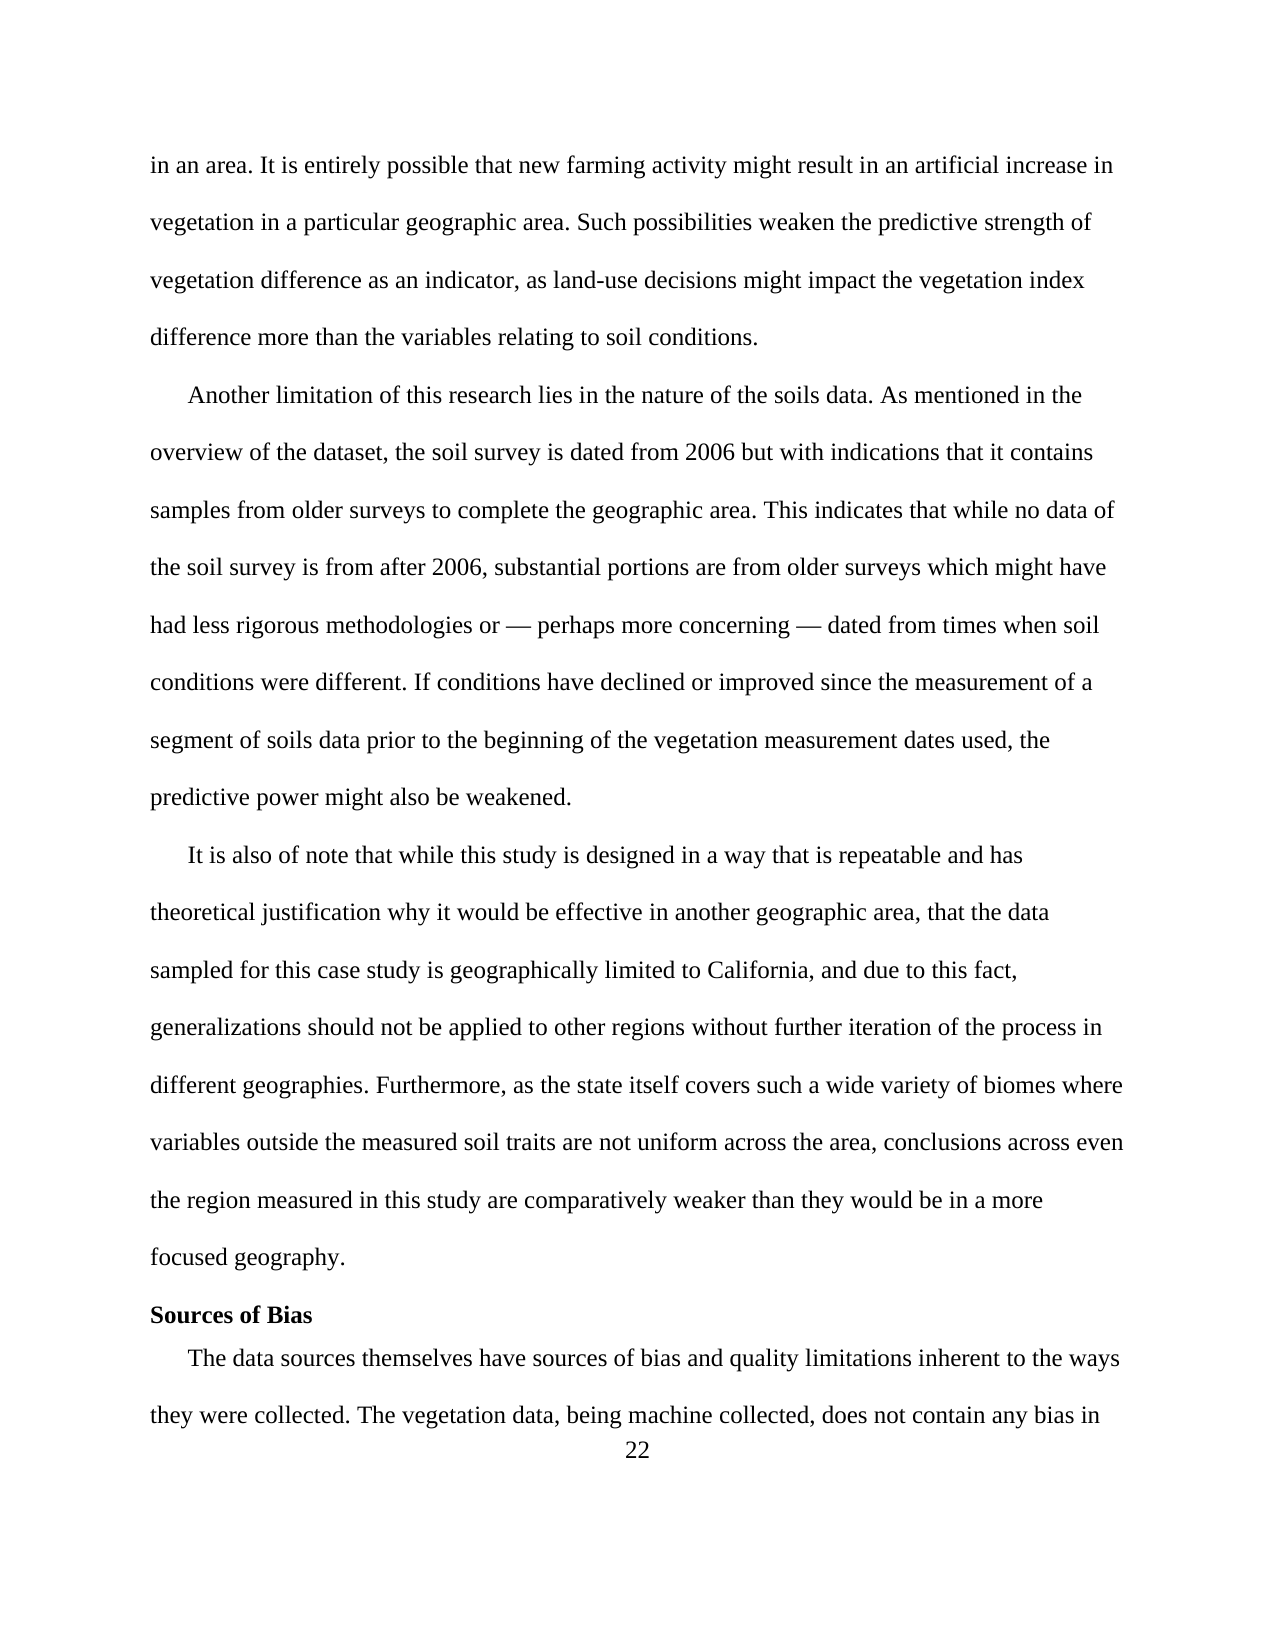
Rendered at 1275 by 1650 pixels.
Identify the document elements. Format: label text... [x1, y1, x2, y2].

subtitle Sources of Bias [150, 1300, 1125, 1329]
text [150, 150, 1125, 351]
text Another limitation of this research lies in the nature of the soils data. As mentioned in the overview of the dataset, the soil survey is dated from 2006 but with indications that it contains samples from older surveys to complete the geographic area. This indicates that while no data of the soil survey is from after 2006, substantial portions are from older surveys which might have had less rigorous methodologies or — perhaps more concerning — dated from times when soil conditions were different. If conditions have declined or improved since the measurement of a segment of soils data prior to the beginning of the vegetation measurement dates used, the predictive power might also be weakened. [150, 380, 1125, 811]
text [150, 1343, 1125, 1429]
text It is also of note that while this study is designed in a way that is repeatable and has theoretical justification why it would be effective in another geographic area, that the data sampled for this case study is geographically limited to California, and due to this fact, generalizations should not be applied to other regions without further iteration of the process in different geographies. Furthermore, as the state itself covers such a wide variety of biomes where variables outside the measured soil traits are not uniform across the area, conclusions across even the region measured in this study are comparatively weaker than they would be in a more focused geography. [150, 840, 1125, 1271]
